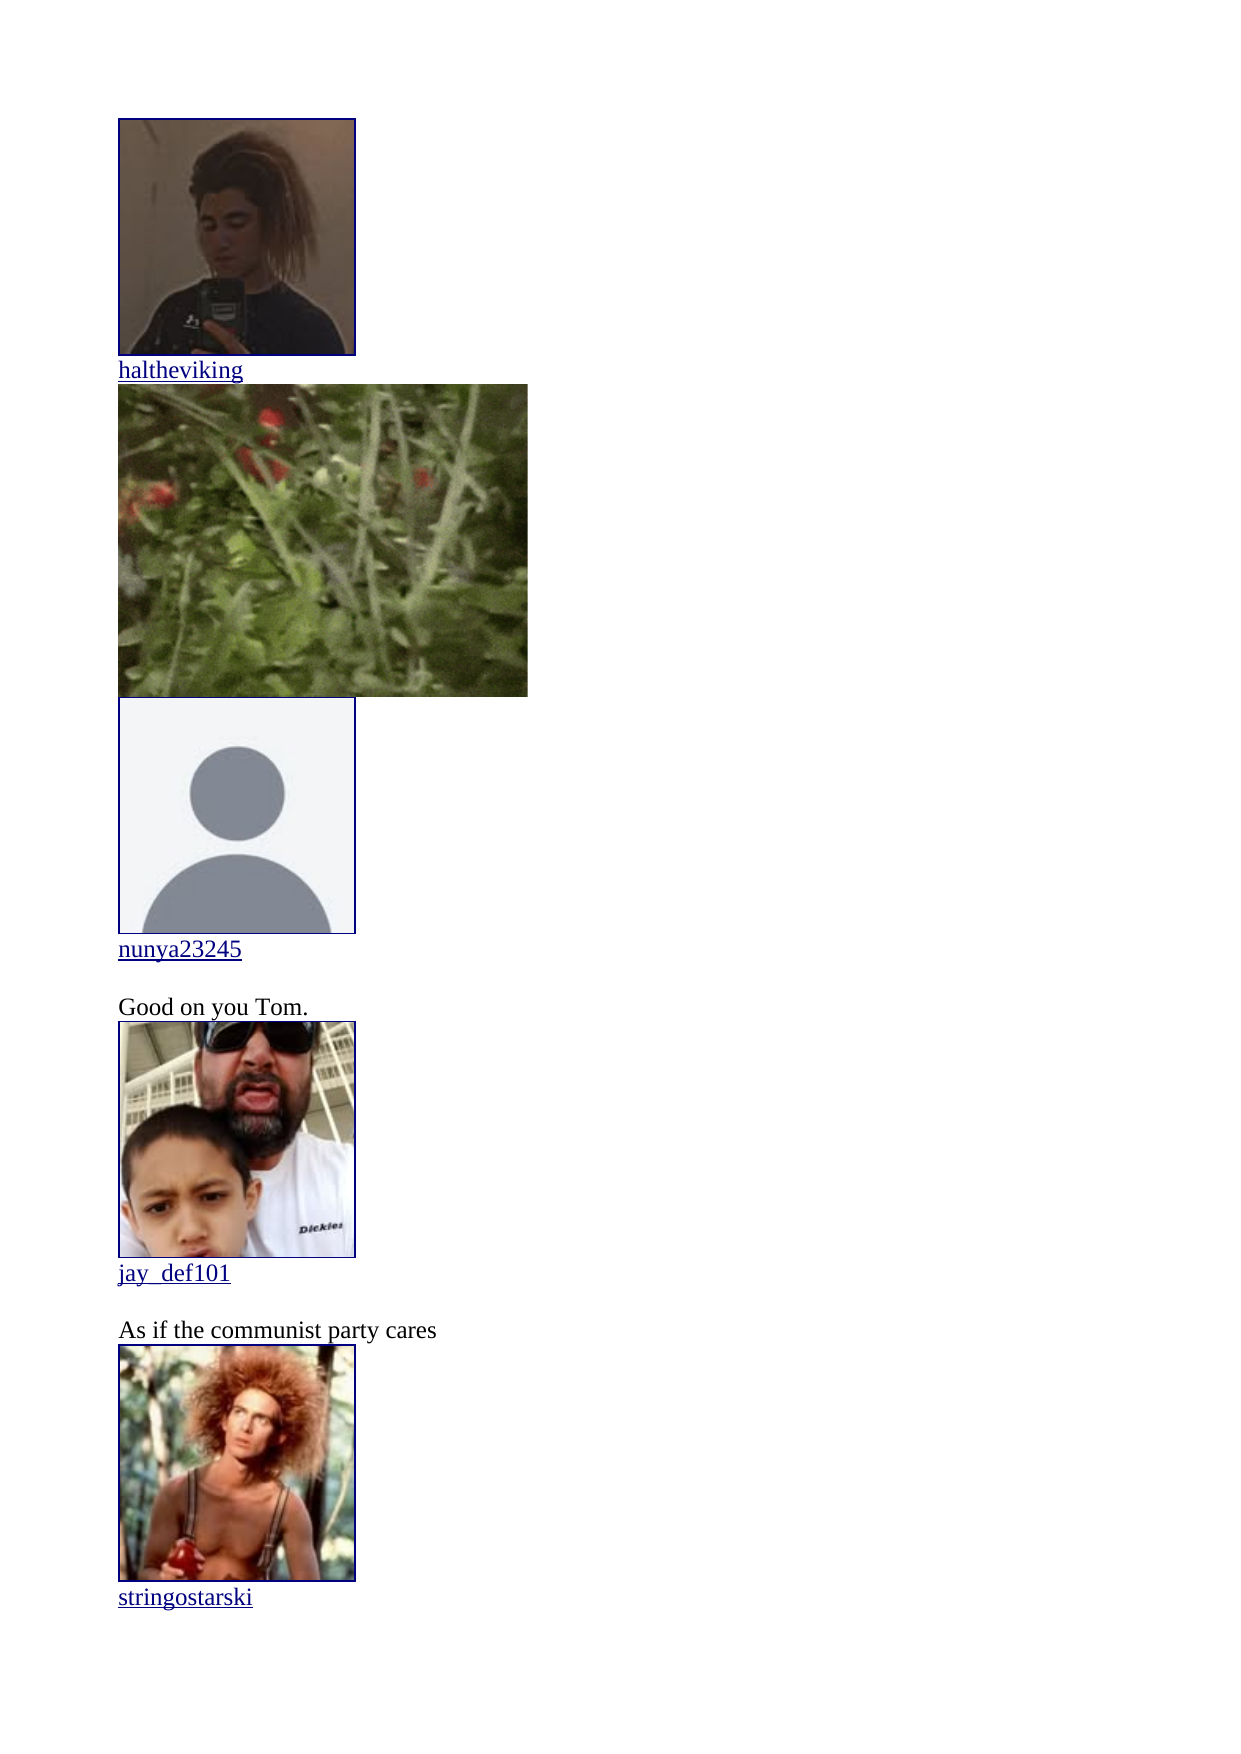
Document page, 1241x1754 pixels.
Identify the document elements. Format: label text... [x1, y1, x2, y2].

picture [120, 698, 354, 933]
text Good on you Tom. [118, 992, 1122, 1021]
text stringostarski [118, 1582, 1122, 1611]
text As if the communist party cares [118, 1316, 1122, 1344]
text haltheviking [118, 356, 1122, 384]
text jay_def101 [118, 1258, 1122, 1287]
picture [120, 120, 354, 354]
text nunya23245 [118, 934, 1122, 963]
picture [120, 1022, 354, 1257]
picture [118, 384, 528, 697]
picture [120, 1346, 354, 1580]
